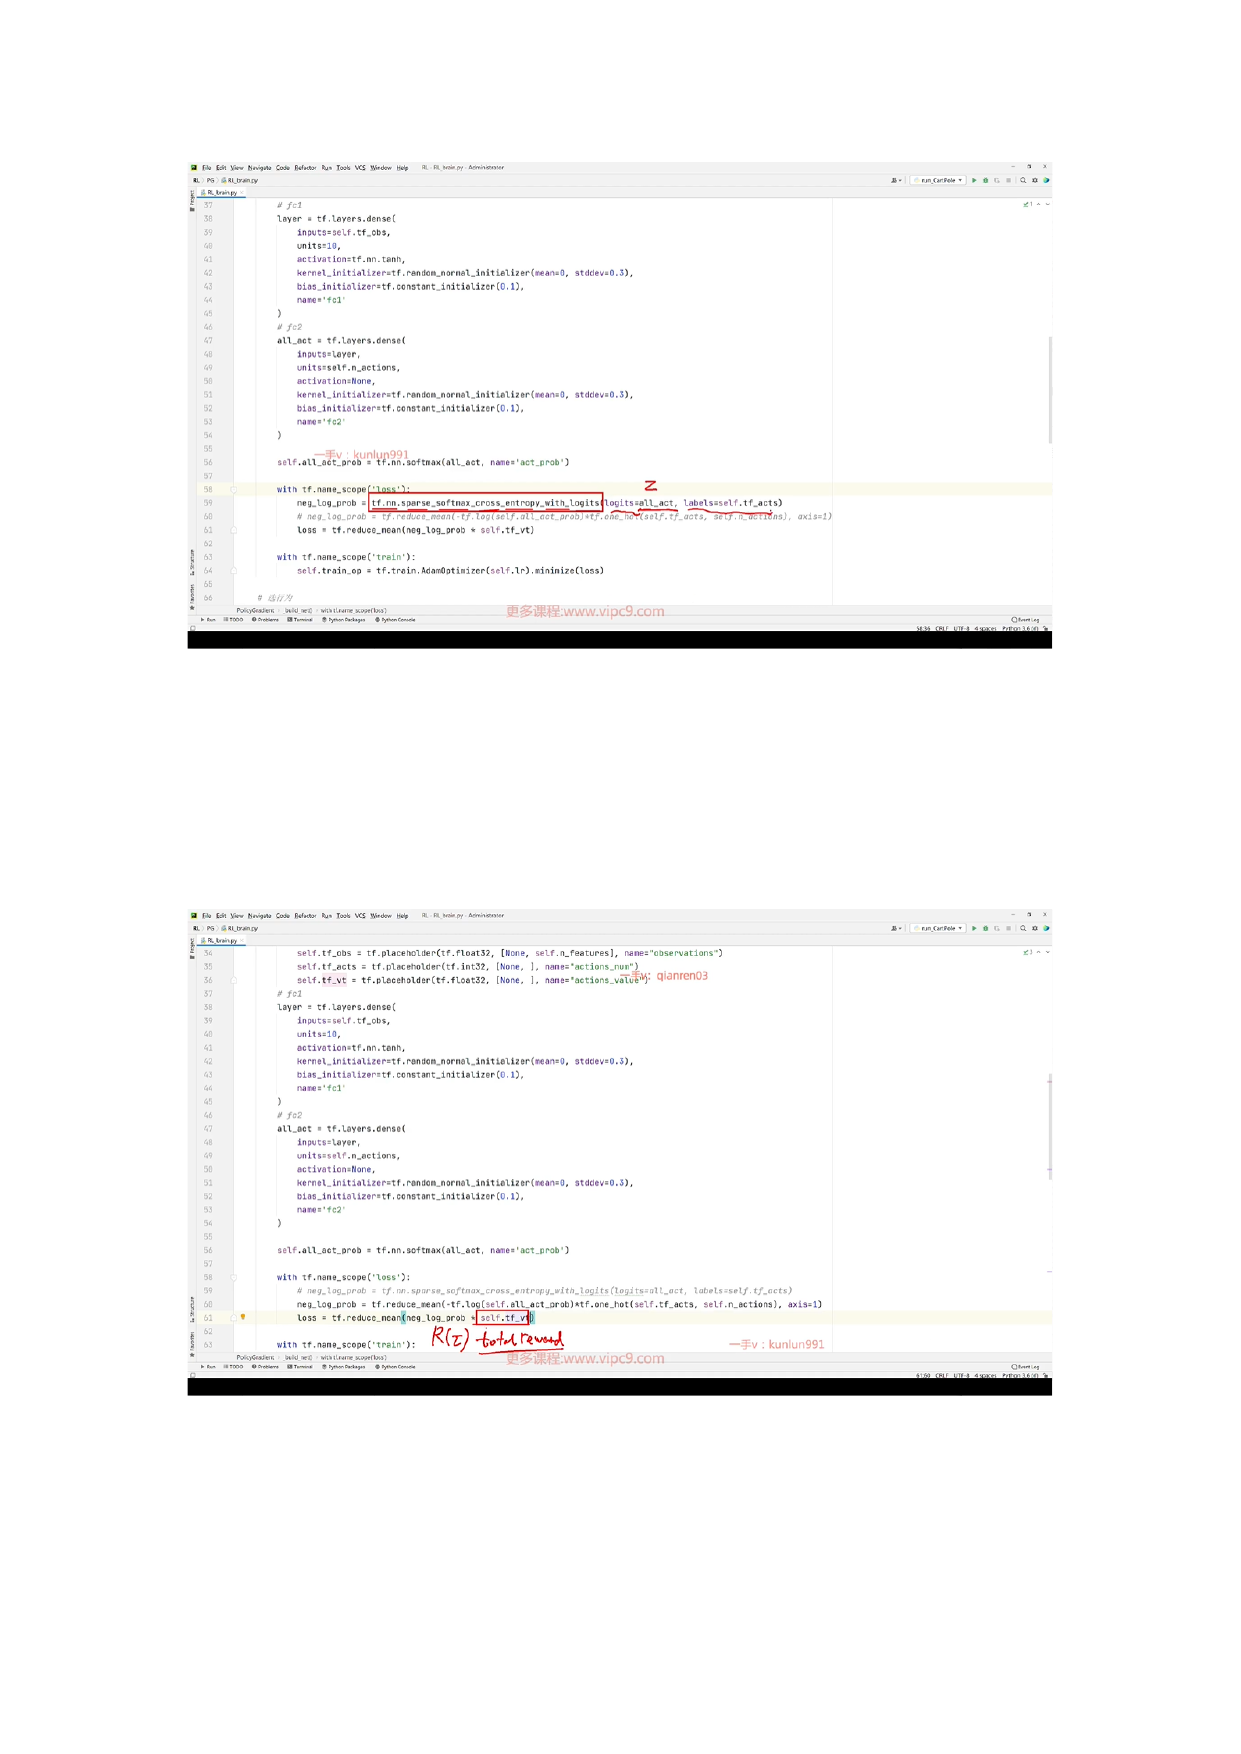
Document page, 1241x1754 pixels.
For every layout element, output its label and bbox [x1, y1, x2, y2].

picture [187, 909, 1053, 1396]
picture [187, 162, 1053, 649]
